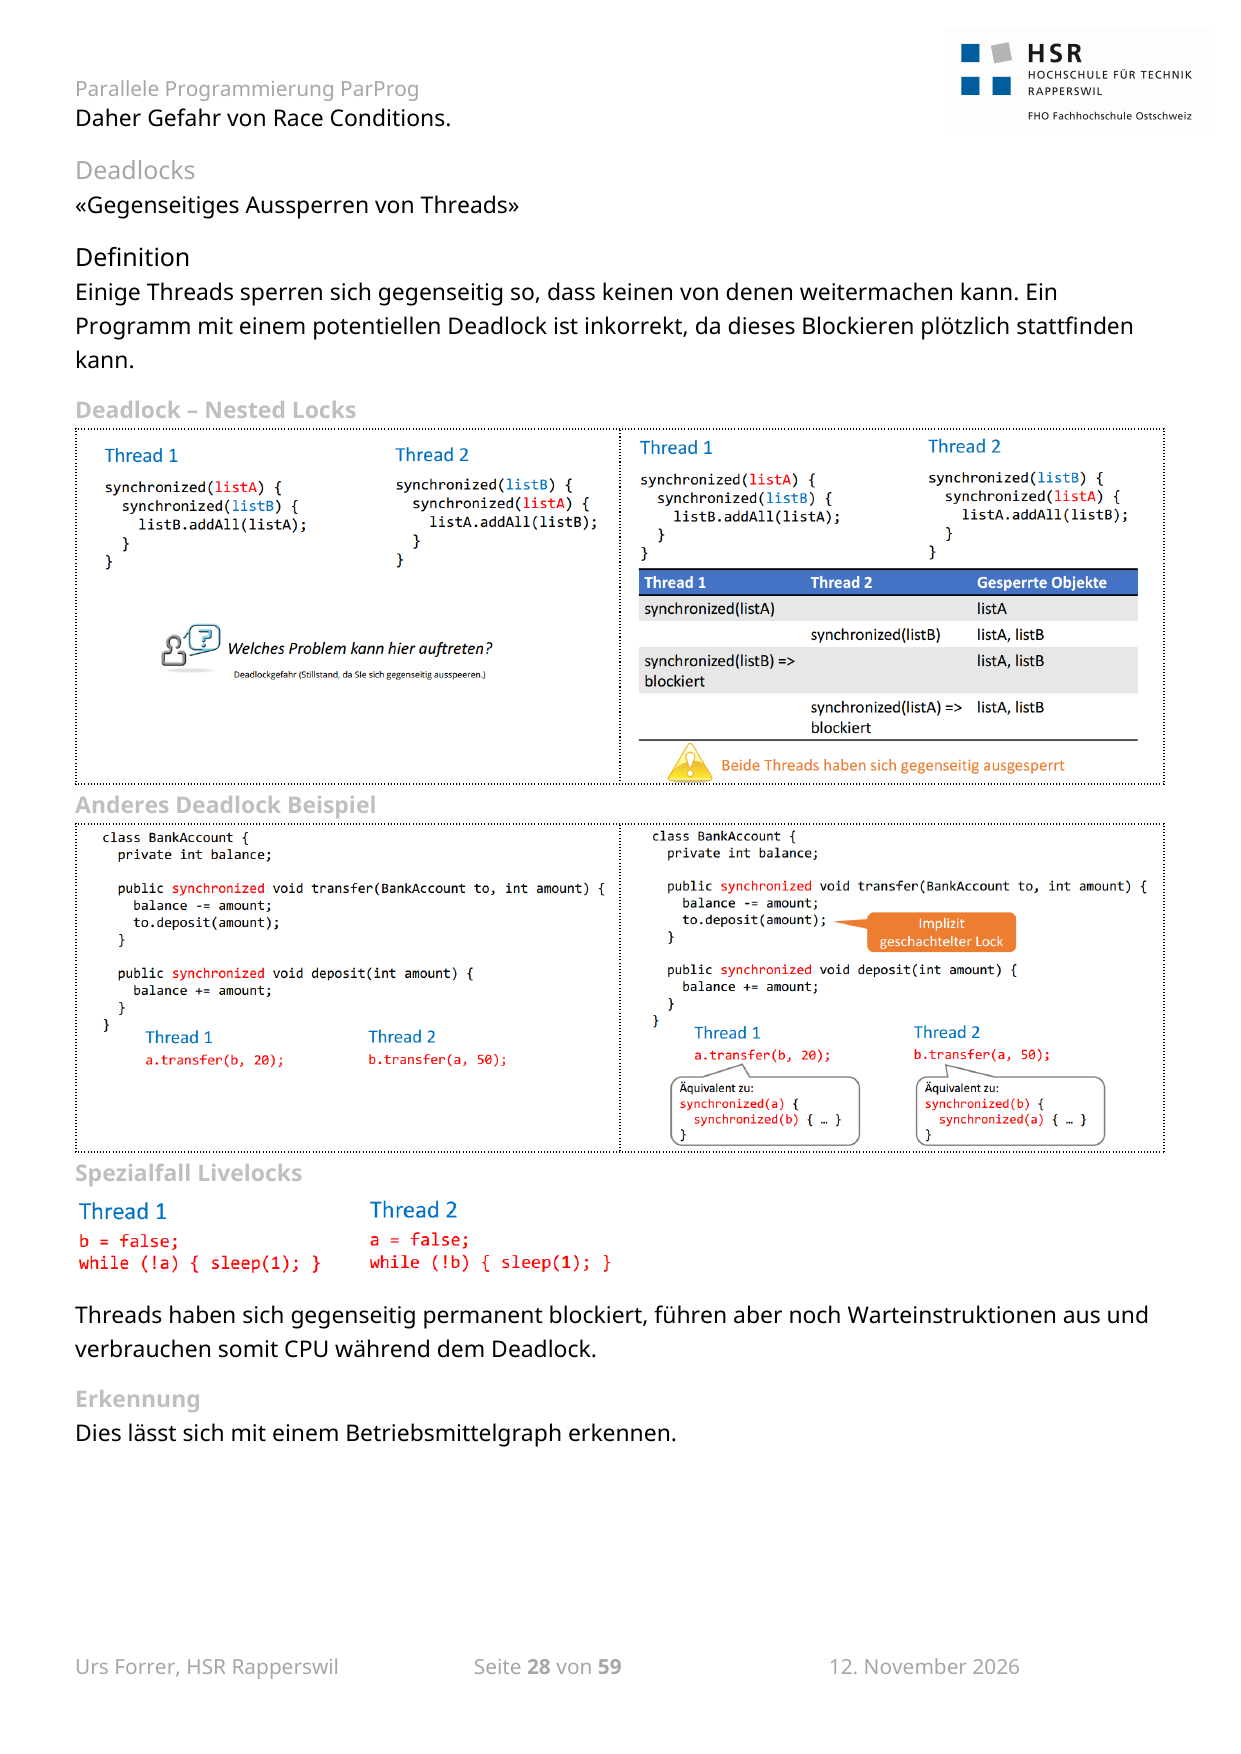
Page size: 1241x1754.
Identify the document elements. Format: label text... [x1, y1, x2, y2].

subtitle Spezialfall Livelocks [75, 1157, 1165, 1188]
text «Gegenseitiges Aussperren von Threads» [75, 189, 1165, 221]
picture [943, 29, 1210, 134]
subtitle Deadlocks [75, 153, 1165, 187]
subtitle Erkennung [75, 1383, 1165, 1414]
picture [631, 825, 1153, 1151]
subtitle Deadlock – Nested Locks [75, 394, 1165, 426]
text Definition Einige Threads sperren sich gegenseitig so, dass keinen von denen weitermachen kann. Ein Programm mit einem potentiellen Deadlock ist inkorrekt, da dieses Blockieren plötzlich stattfinden kann. [75, 240, 1165, 375]
picture [75, 1191, 624, 1280]
table_header [76, 823, 620, 1151]
picture [87, 430, 609, 687]
table_header [1151, 823, 1164, 1151]
text Threads haben sich gegenseitig permanent blockiert, führen aber noch Warteinstruktionen aus und verbrauchen somit CPU während dem Deadlock. [75, 1299, 1165, 1364]
text Dies lässt sich mit einem Betriebsmittelgraph erkennen. [75, 1417, 1165, 1448]
table_header [620, 428, 631, 783]
subtitle Anderes Deadlock Beispiel [75, 789, 1165, 820]
table_header [76, 428, 620, 783]
picture [631, 430, 1153, 783]
table_header [1151, 428, 1164, 783]
table_header [620, 823, 631, 1151]
picture [87, 825, 609, 1076]
text Daher Gefahr von Race Conditions. [75, 102, 1165, 133]
